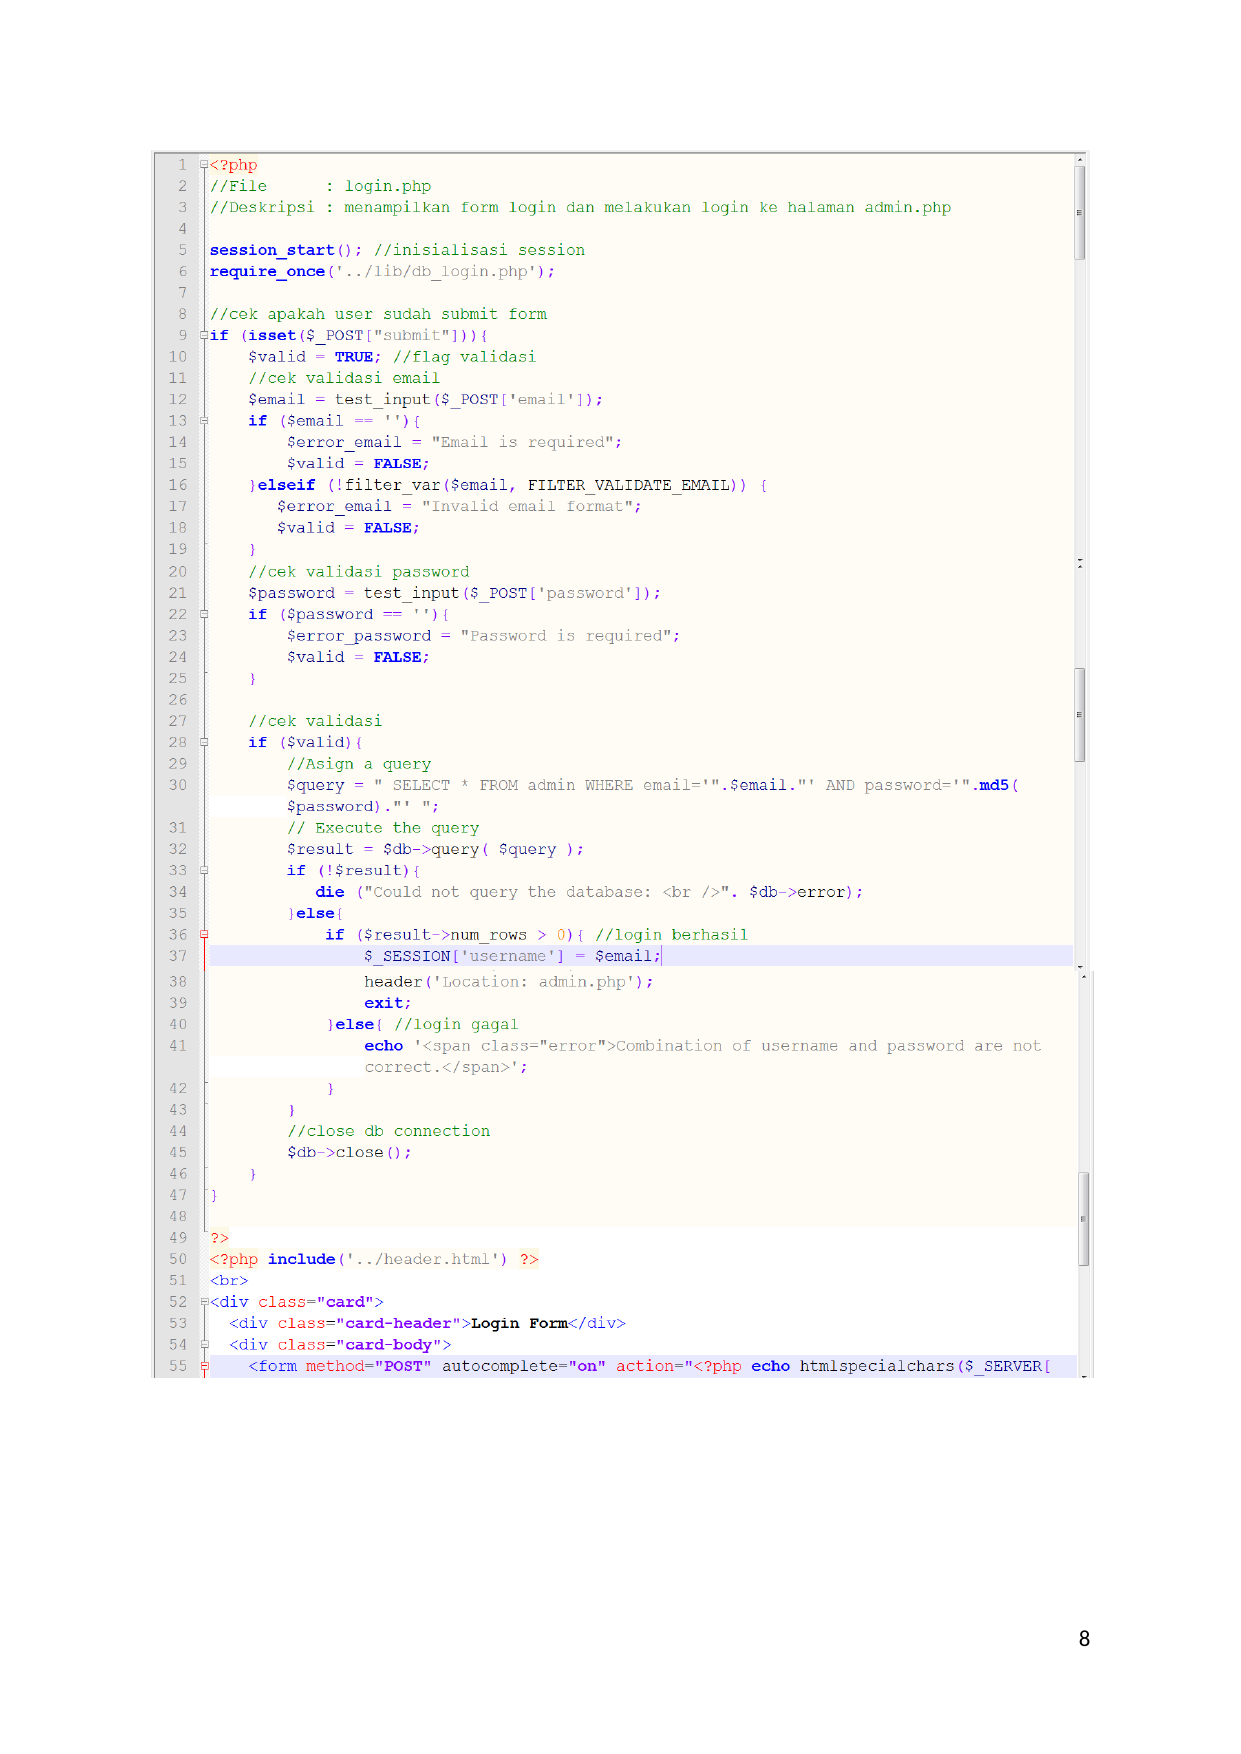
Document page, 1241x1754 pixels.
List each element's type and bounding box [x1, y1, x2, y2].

picture [150, 150, 1094, 1378]
